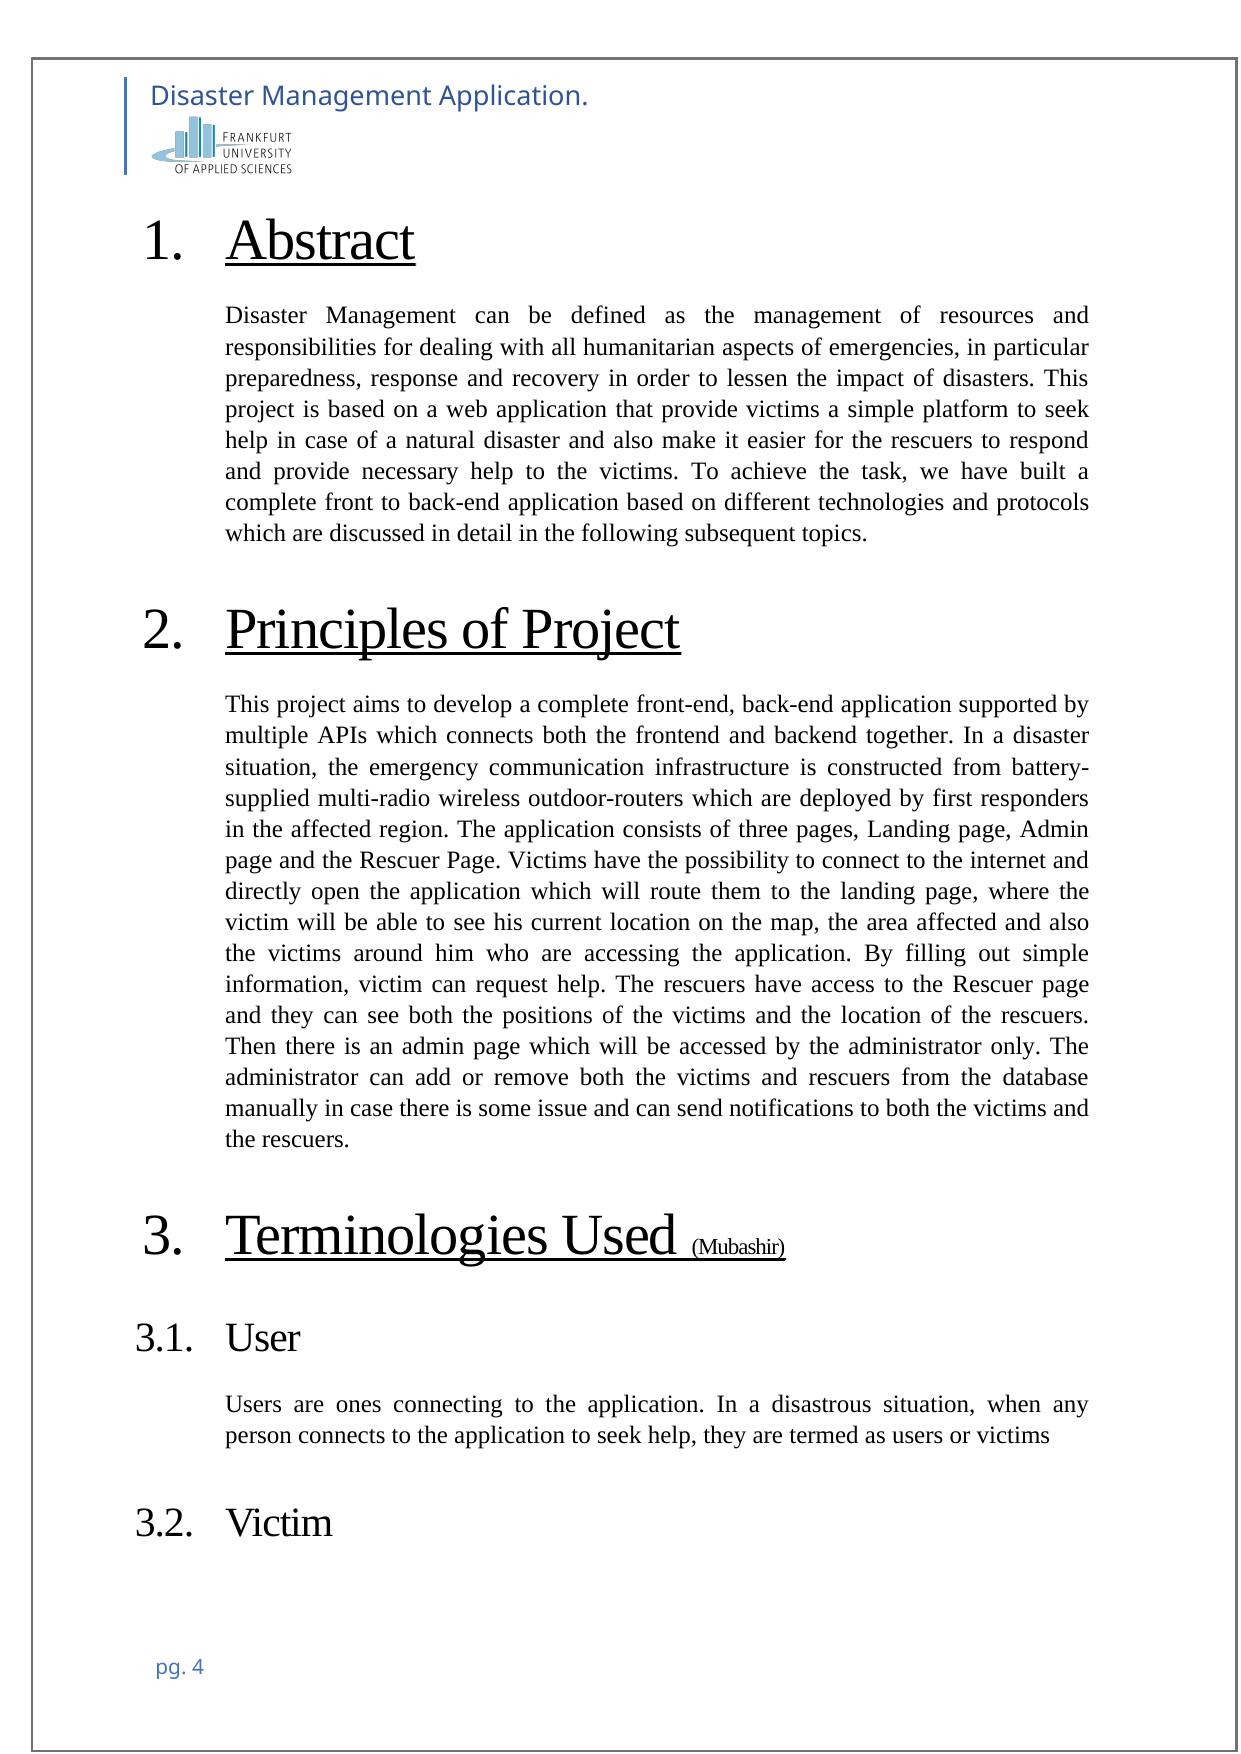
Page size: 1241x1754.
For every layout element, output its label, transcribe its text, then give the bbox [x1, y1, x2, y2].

title User [134, 1312, 1090, 1360]
title Terminologies Used (Mubashir) [142, 1200, 1090, 1267]
text Disaster Management can be defined as the management of resources and responsibilities for dealing with all humanitarian aspects of emergencies, in particular preparedness, response and recovery in order to lessen the impact of disasters. This project is based on a web application that provide victims a simple platform to seek help in case of a natural disaster and also make it easier for the rescuers to respond and provide necessary help to the victims. To achieve the task, we have built a complete front to back-end application based on different technologies and protocols which are discussed in detail in the following subsequent topics. [225, 301, 1090, 547]
title Victim [134, 1498, 1090, 1546]
picture [150, 115, 293, 175]
title Principles of Project [142, 594, 1090, 661]
text This project aims to develop a complete front-end, back-end application supported by multiple APIs which connects both the frontend and backend together. In a disaster situation, the emergency communication infrastructure is constructed from battery-supplied multi-radio wireless outdoor-routers which are deployed by first responders in the affected region. The application consists of three pages, Landing page, Admin page and the Rescuer Page. Victims have the possibility to connect to the internet and directly open the application which will route them to the landing page, where the victim will be able to see his current location on the map, the area affected and also the victims around him who are accessing the application. By filling out simple information, victim can request help. The rescuers have access to the Rescuer page and they can see both the positions of the victims and the location of the rescuers. Then there is an admin page which will be accessed by the administrator only. The administrator can add or remove both the victims and rescuers from the database manually in case there is some issue and can send notifications to both the victims and the rescuers. [225, 689, 1090, 1153]
text Users are ones connecting to the application. In a disastrous situation, when any person connects to the application to seek help, they are termed as users or victims [225, 1389, 1090, 1449]
title Abstract [142, 205, 1090, 272]
